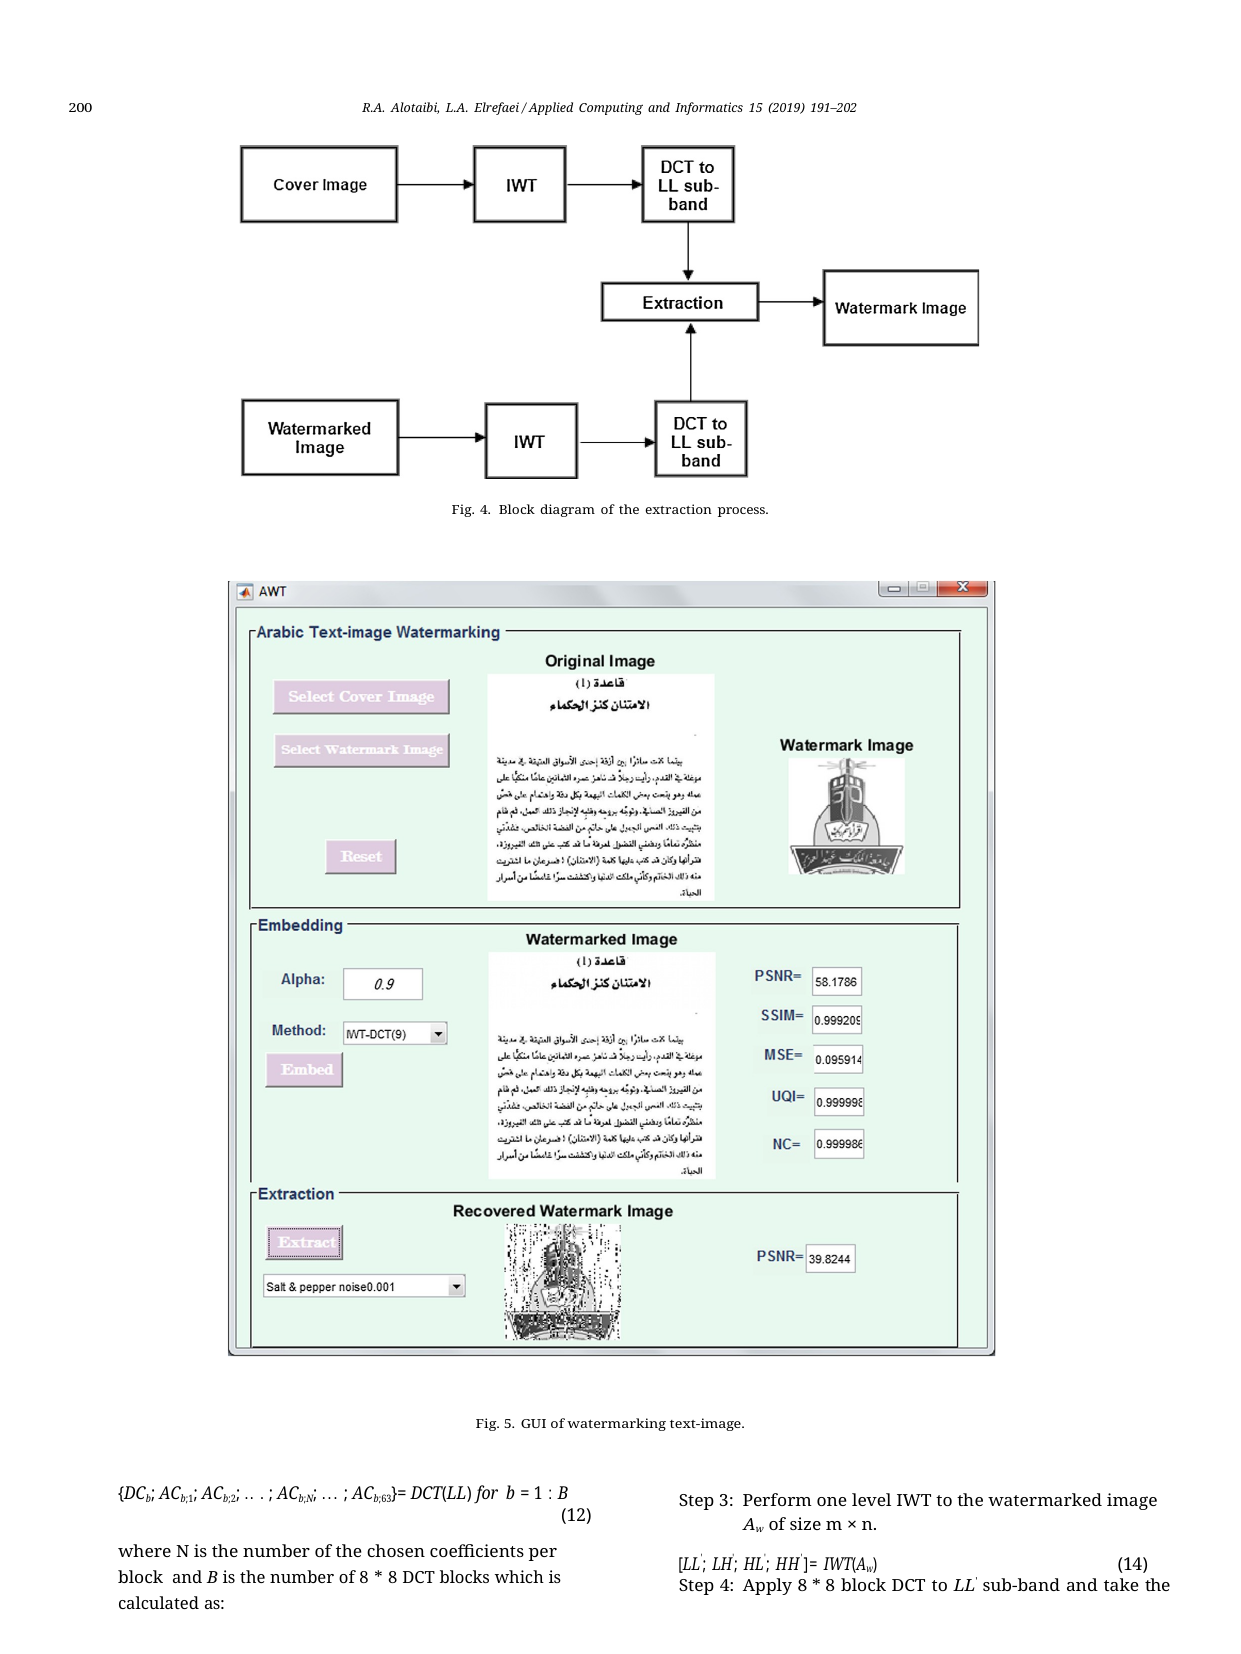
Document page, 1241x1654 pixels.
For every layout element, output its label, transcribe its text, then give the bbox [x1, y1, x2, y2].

text Fig. 4. Block diagram of the extraction process. [174, 501, 1046, 518]
text where N is the number of the chosen coefficients per block and B is the number of 8 * 8 DCT blocks which is calculated as: [118, 1539, 594, 1614]
text Step 3: Perform one level IWT to the watermarked image Aw of size m × n. [678, 1489, 1158, 1535]
text Fig. 5. GUI of watermarking text-image. [174, 1415, 1046, 1432]
picture [239, 145, 980, 479]
picture [227, 580, 996, 1357]
text Step 4: Apply 8 * 8 block DCT to LL' sub-band and take the [678, 1579, 1184, 1595]
subtitle (12) [56, 1506, 591, 1526]
text [LL'; LH'; HL'; HH']= IWT(Aw) (14) [678, 1551, 1184, 1575]
text {DCb; ACb;1; ACb;2; .. . ; ACb;N; ... ; ACb;63}= DCT(LL) for b = 1 : B [118, 1476, 595, 1506]
